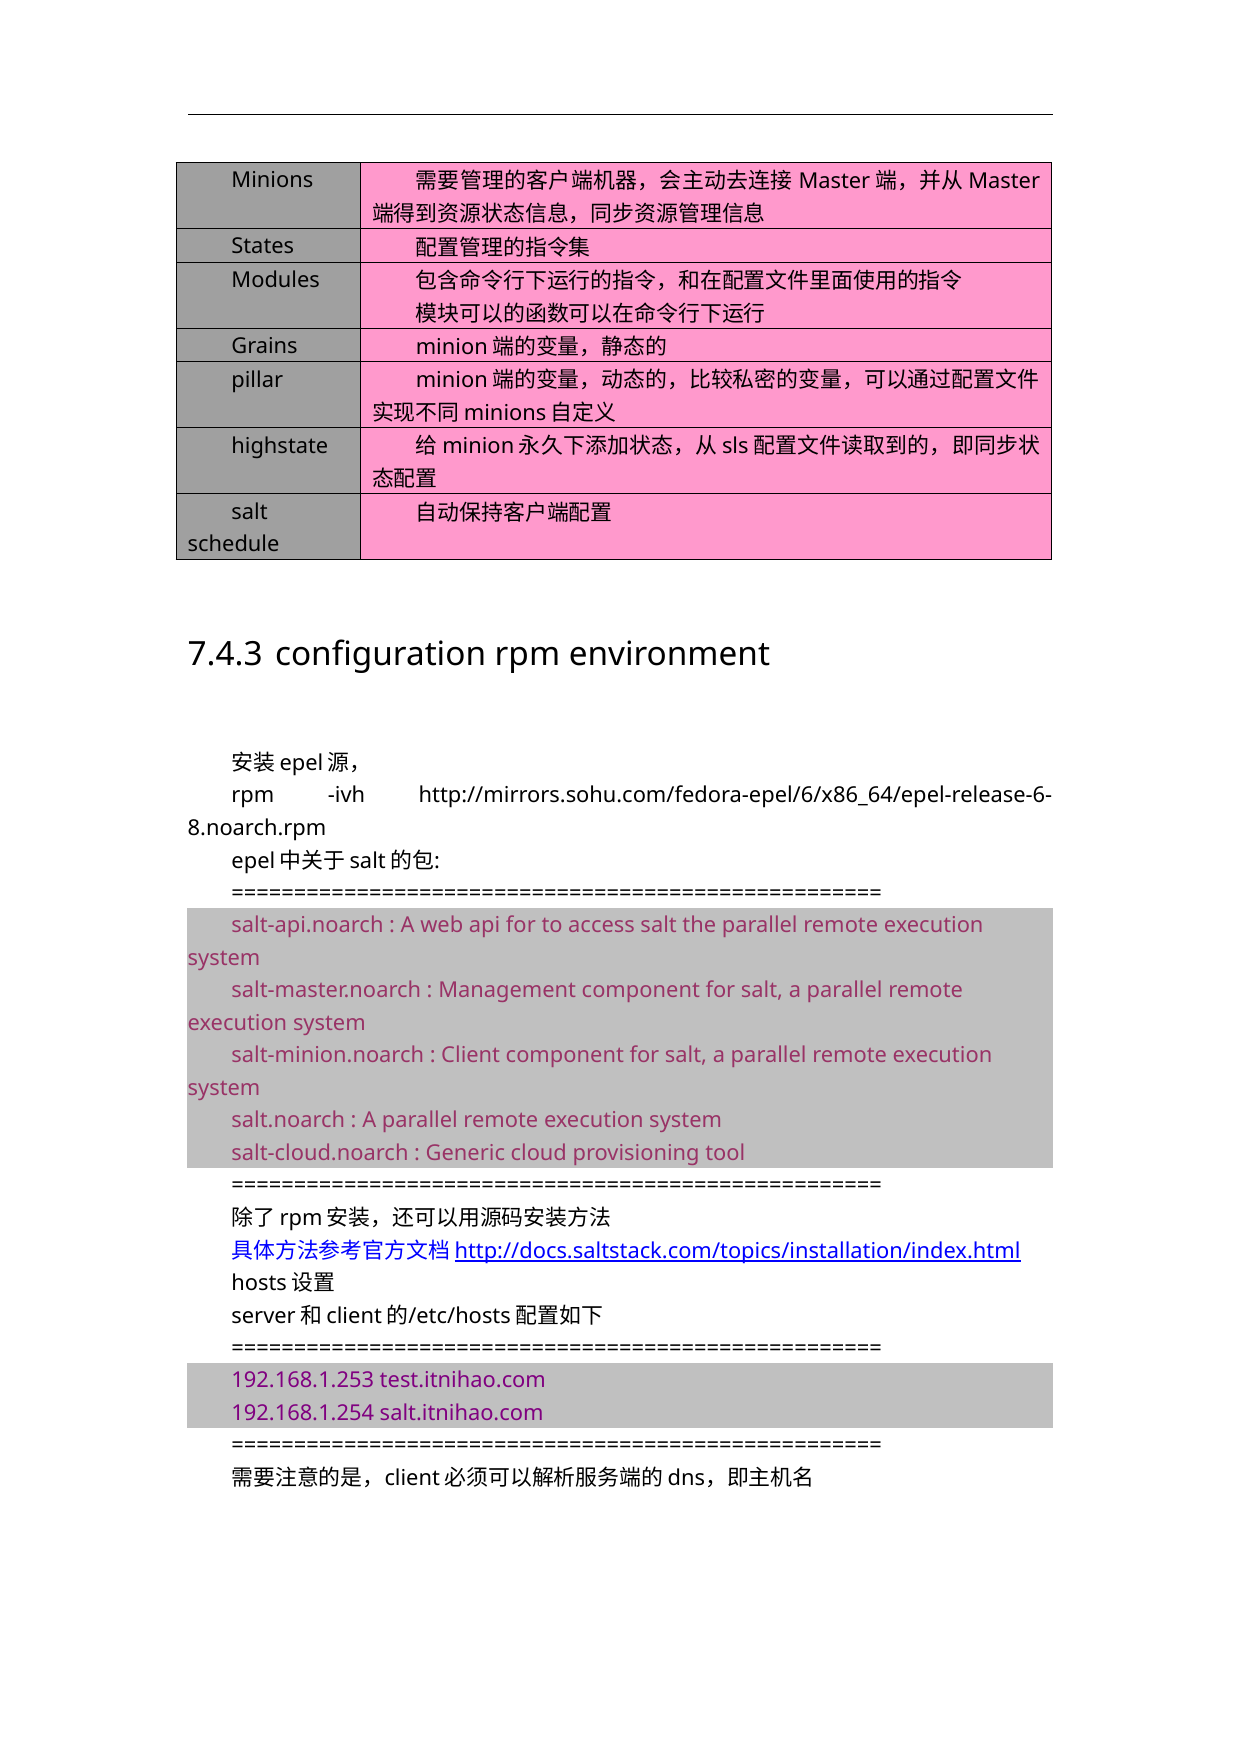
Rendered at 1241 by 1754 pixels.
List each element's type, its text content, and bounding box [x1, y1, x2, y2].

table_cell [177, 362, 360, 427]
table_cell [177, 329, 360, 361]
text ==================================================== [187, 875, 1053, 908]
text 安装epel源， [187, 745, 1053, 778]
text epel中关于salt的包: [187, 843, 1053, 875]
text 192.168.1.253 test.itnihao.com [187, 1363, 1053, 1395]
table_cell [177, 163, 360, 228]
text salt.noarch : A parallel remote execution system [187, 1103, 1053, 1135]
text salt-master.noarch : Management component for salt, a parallel remote execution system [187, 973, 1053, 1038]
text salt-cloud.noarch : Generic cloud provisioning tool [187, 1135, 1053, 1168]
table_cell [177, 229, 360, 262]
text salt-minion.noarch : Client component for salt, a parallel remote execution system [187, 1038, 1053, 1103]
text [187, 1330, 1053, 1363]
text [187, 1428, 1053, 1460]
text 具体方法参考官方文档http://docs.saltstack.com/topics/installation/index.html [187, 1233, 1053, 1265]
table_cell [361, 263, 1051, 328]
text rpm -ivh http://mirrors.sohu.com/fedora-epel/6/x86_64/epel-release-6-8.noarch.rpm [187, 778, 1053, 843]
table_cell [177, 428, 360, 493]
text 需要注意的是，client必须可以解析服务端的dns，即主机名 [187, 1460, 1053, 1493]
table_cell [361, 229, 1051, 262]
text hosts设置 [187, 1265, 1053, 1298]
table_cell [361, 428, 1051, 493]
text server和client的/etc/hosts配置如下 [187, 1298, 1053, 1330]
text 192.168.1.254 salt.itnihao.com [187, 1395, 1053, 1428]
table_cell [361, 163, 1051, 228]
text salt-api.noarch : A web api for to access salt the parallel remote execution system [187, 908, 1053, 973]
text 除了rpm安装，还可以用源码安装方法 [187, 1200, 1053, 1233]
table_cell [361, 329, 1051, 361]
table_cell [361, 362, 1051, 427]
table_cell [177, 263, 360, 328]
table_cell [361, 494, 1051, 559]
subtitle configuration rpm environment [187, 620, 1053, 685]
text ==================================================== [187, 1168, 1053, 1200]
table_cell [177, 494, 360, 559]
